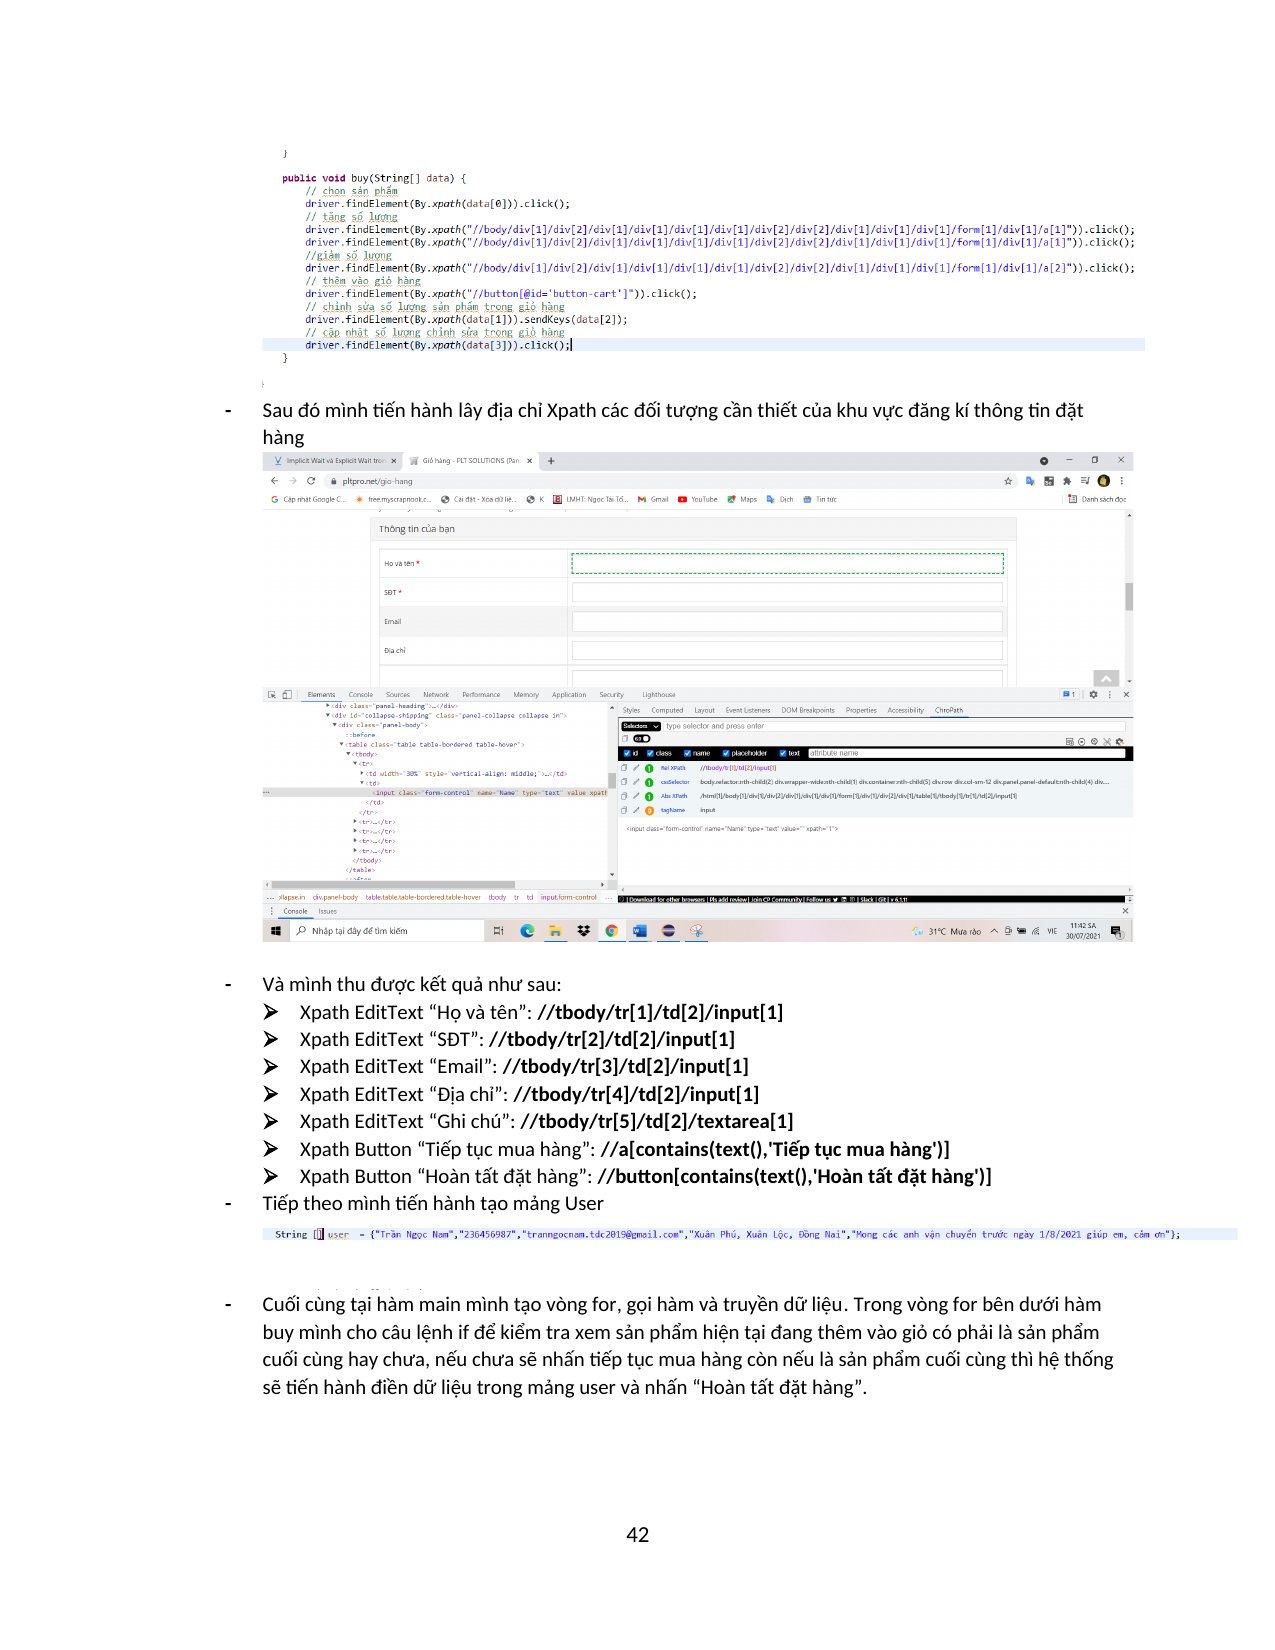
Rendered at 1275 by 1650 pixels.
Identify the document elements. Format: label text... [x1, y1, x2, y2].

picture [262, 452, 1134, 942]
list Cuối cùng tại hàm main mình tạo vòng for, gọi hàm và truyền dữ liệu. Trong vòng for bên dưới hàm buy mình cho câu lệnh if để kiểm tra xem sản phẩm hiện tại đang thêm vào giỏ có phải là sản phẩm cuối cùng hay chưa, nếu chưa sẽ nhấn tiếp tục mua hàng còn nếu là sản phẩm cuối cùng thì hệ thống sẽ tiến hành điền dữ liệu trong mảng user và nhấn “Hoàn tất đặt hàng”. [225, 1292, 1125, 1399]
list Xpath Button “Hoàn tất đặt hàng”: //button[contains(text(),'Hoàn tất đặt hàng')] [262, 1163, 1125, 1189]
list Xpath Button “Tiếp tục mua hàng”: //a[contains(text(),'Tiếp tục mua hàng')] [262, 1136, 1125, 1161]
list Xpath EditText “SĐT”: //tbody/tr[2]/td[2]/input[1] [262, 1026, 1125, 1052]
list Xpath EditText “Ghi chú”: //tbody/tr[5]/td[2]/textarea[1] [262, 1108, 1125, 1134]
list Xpath EditText “Email”: //tbody/tr[3]/td[2]/input[1] [262, 1054, 1125, 1079]
picture [262, 150, 1146, 395]
list Xpath EditText “Họ và tên”: //tbody/tr[1]/td[2]/input[1] [262, 999, 1125, 1024]
list Và mình thu được kết quả như sau: [225, 971, 1125, 997]
list Sau đó mình tiến hành lây địa chỉ Xpath các đối tượng cần thiết của khu vực đăng kí thông tin đặt hàng [225, 397, 1125, 450]
picture [262, 1218, 1238, 1290]
list Tiếp theo mình tiến hành tạo mảng User [225, 1191, 1125, 1216]
list Xpath EditText “Địa chỉ”: //tbody/tr[4]/td[2]/input[1] [262, 1081, 1125, 1106]
